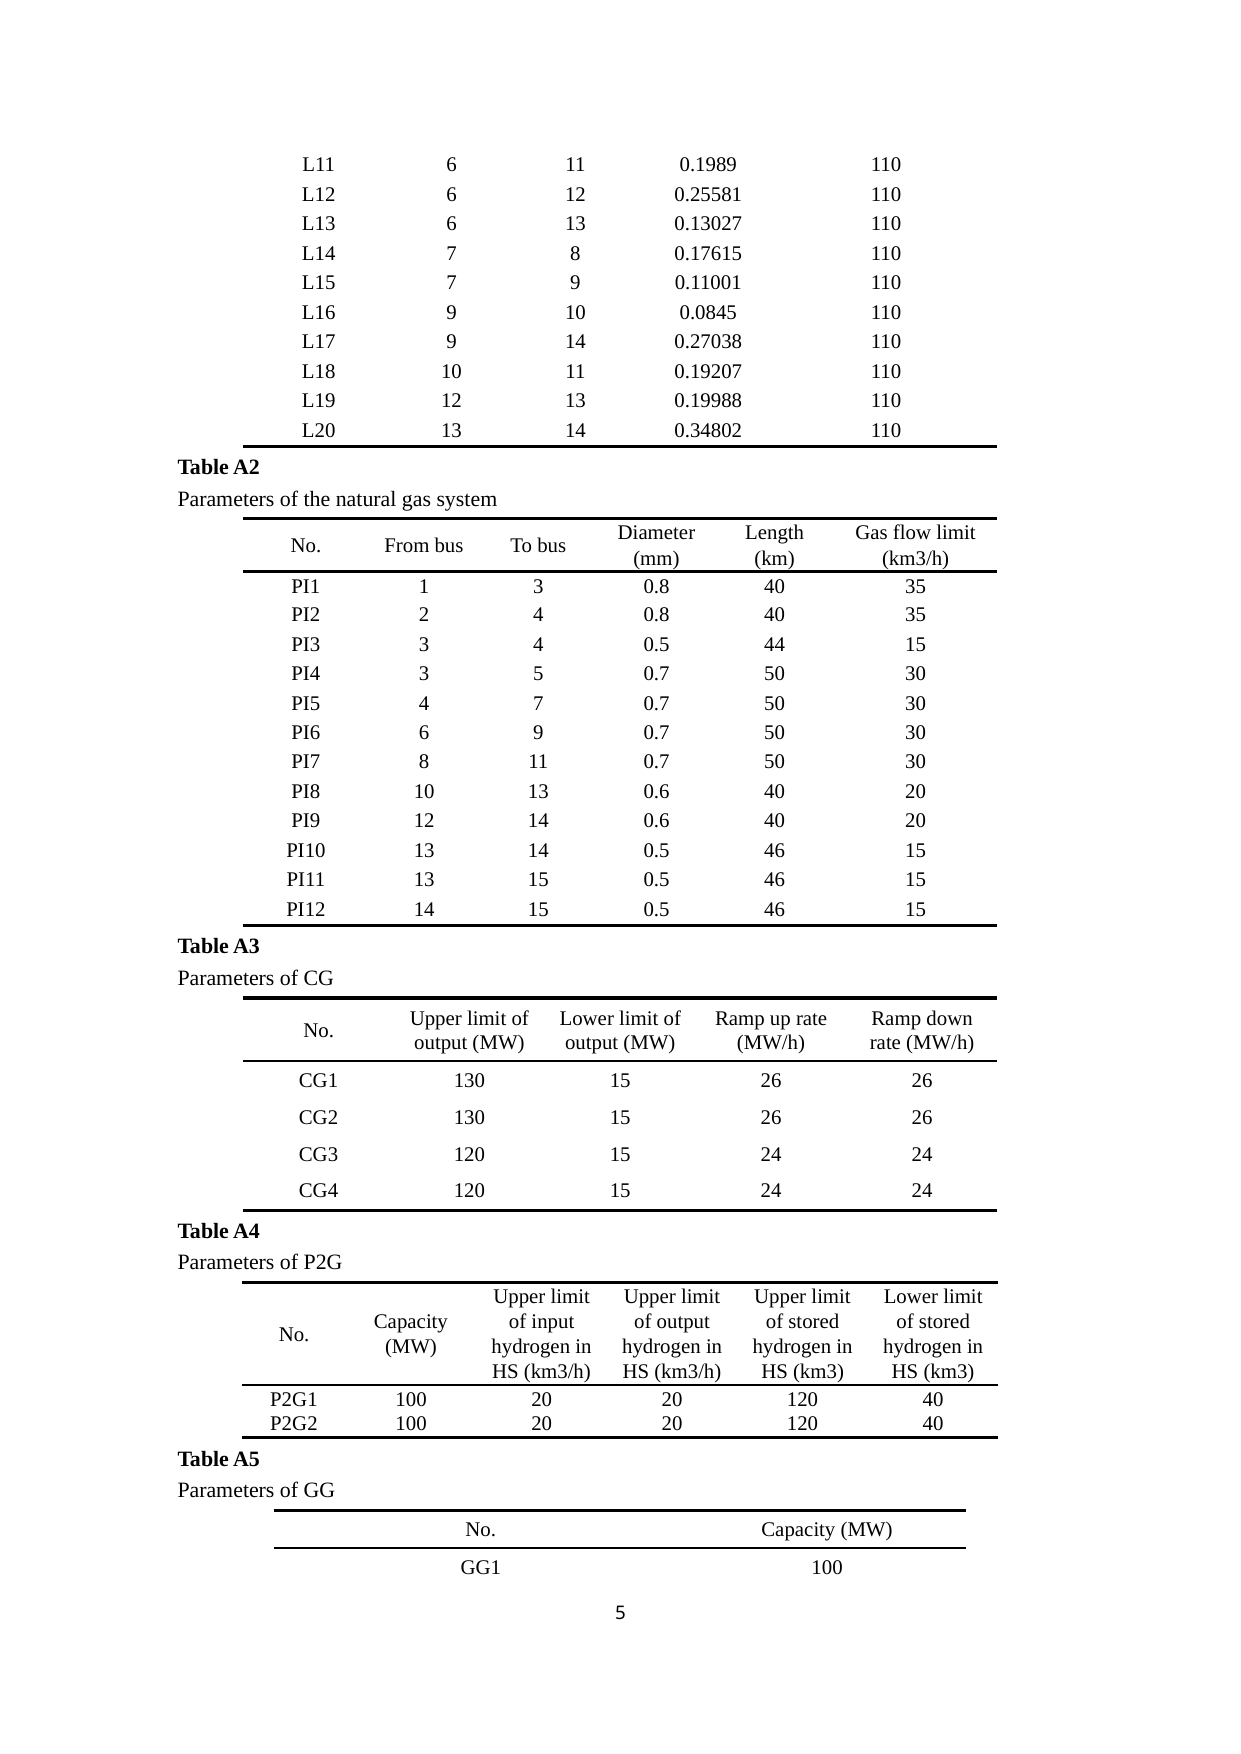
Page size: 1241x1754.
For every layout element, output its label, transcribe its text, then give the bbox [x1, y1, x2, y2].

table_cell 12 [394, 386, 509, 415]
table_cell 0.6 [597, 806, 715, 836]
table_cell 120 [737, 1386, 868, 1411]
table_cell 15 [545, 1172, 695, 1208]
table_cell 15 [834, 629, 997, 659]
table_cell 14 [509, 415, 642, 445]
table_cell 46 [715, 895, 833, 924]
table_cell 14 [509, 327, 642, 356]
table_cell PI8 [243, 777, 368, 806]
table_header Upper limit of input hydrogen in HS (km3/h) [476, 1284, 607, 1384]
table_header No. [243, 520, 368, 570]
table_cell 130 [394, 1062, 544, 1099]
table_cell 0.17615 [642, 239, 774, 268]
table_cell PI1 [243, 573, 368, 600]
table_cell PI2 [243, 600, 368, 629]
text Parameters of CG [177, 965, 1063, 990]
table_cell 4 [369, 688, 479, 718]
table_cell 120 [737, 1411, 868, 1436]
table_cell 0.5 [597, 629, 715, 659]
table_cell CG1 [243, 1062, 394, 1099]
table_cell 46 [715, 836, 833, 865]
table_cell 0.8 [597, 600, 715, 629]
table_cell L15 [243, 268, 394, 297]
table_cell 40 [715, 806, 833, 836]
table_cell 50 [715, 688, 833, 718]
table_header Upper limit of stored hydrogen in HS (km3) [737, 1284, 868, 1384]
table_cell 10 [509, 298, 642, 327]
table_cell 30 [834, 747, 997, 777]
table_cell 120 [394, 1172, 544, 1208]
table_cell 1 [369, 573, 479, 600]
table_cell PI5 [243, 688, 368, 718]
table_cell CG2 [243, 1099, 394, 1135]
table_cell 2 [369, 600, 479, 629]
table_cell 44 [715, 629, 833, 659]
table_cell PI11 [243, 865, 368, 894]
table_cell PI4 [243, 659, 368, 688]
table_cell CG4 [243, 1172, 394, 1208]
table_cell L13 [243, 209, 394, 238]
table_header Upper limit of output (MW) [394, 1000, 544, 1060]
table_cell 13 [479, 777, 597, 806]
table_cell 9 [394, 327, 509, 356]
table_cell 11 [509, 150, 642, 179]
table_cell PI9 [243, 806, 368, 836]
table_cell 30 [834, 688, 997, 718]
table_cell 110 [774, 415, 997, 445]
table_cell 50 [715, 659, 833, 688]
table_cell 0.11001 [642, 268, 774, 297]
table_cell 4 [479, 629, 597, 659]
table_cell 0.34802 [642, 415, 774, 445]
table_cell 15 [834, 836, 997, 865]
table_cell 0.27038 [642, 327, 774, 356]
table_cell 24 [846, 1172, 997, 1208]
text Table A4 [177, 1218, 1063, 1243]
table_cell 4 [479, 600, 597, 629]
table_header Lower limit of output (MW) [545, 1000, 695, 1060]
table_cell 0.1989 [642, 150, 774, 179]
table_cell 3 [369, 629, 479, 659]
table_cell 40 [715, 573, 833, 600]
table_cell 15 [479, 865, 597, 894]
table_cell 13 [509, 209, 642, 238]
table_cell 35 [834, 573, 997, 600]
text Parameters of P2G [177, 1249, 1063, 1274]
table_header Capacity (MW) [345, 1284, 476, 1384]
table_cell 26 [695, 1062, 846, 1099]
table_cell 0.13027 [642, 209, 774, 238]
table_cell 15 [834, 865, 997, 894]
table_cell 0.19988 [642, 386, 774, 415]
table_cell 110 [774, 180, 997, 209]
table_cell 0.7 [597, 718, 715, 747]
table_cell 13 [369, 865, 479, 894]
text Table A5 [177, 1446, 1063, 1471]
table_header From bus [369, 520, 479, 570]
table_cell 110 [774, 298, 997, 327]
table_cell 13 [394, 415, 509, 445]
table_cell L16 [243, 298, 394, 327]
table_cell 0.25581 [642, 180, 774, 209]
table_cell 6 [394, 150, 509, 179]
table_cell PI12 [243, 895, 368, 924]
table_cell 120 [394, 1135, 544, 1172]
table_cell L18 [243, 356, 394, 386]
table_cell CG3 [243, 1135, 394, 1172]
table_cell 15 [545, 1135, 695, 1172]
table_cell PI7 [243, 747, 368, 777]
table_cell 13 [509, 386, 642, 415]
table_cell 24 [695, 1172, 846, 1208]
table_cell 7 [394, 239, 509, 268]
table_cell 10 [394, 356, 509, 386]
table_cell 8 [509, 239, 642, 268]
table_header Diameter (mm) [597, 520, 715, 570]
table_cell 110 [774, 209, 997, 238]
table_cell 0.8 [597, 573, 715, 600]
table_cell 50 [715, 747, 833, 777]
table_cell 8 [369, 747, 479, 777]
text Parameters of the natural gas system [177, 486, 1063, 511]
table_cell 6 [369, 718, 479, 747]
table_cell 30 [834, 718, 997, 747]
table_cell 40 [868, 1386, 998, 1411]
table_cell 7 [479, 688, 597, 718]
table_cell 9 [479, 718, 597, 747]
table_cell 30 [834, 659, 997, 688]
table_cell PI6 [243, 718, 368, 747]
table_cell 11 [479, 747, 597, 777]
table_cell GG1 [274, 1549, 687, 1586]
table_cell 12 [509, 180, 642, 209]
table_cell 110 [774, 327, 997, 356]
table_cell P2G1 [242, 1386, 345, 1411]
table_cell 110 [774, 239, 997, 268]
table_cell 100 [345, 1411, 476, 1436]
table_header No. [274, 1512, 687, 1547]
table_cell 0.0845 [642, 298, 774, 327]
table_cell 13 [369, 836, 479, 865]
table_cell 40 [715, 777, 833, 806]
table_cell 40 [868, 1411, 998, 1436]
table_cell 40 [715, 600, 833, 629]
text Table A2 [177, 454, 1063, 479]
table_cell 0.6 [597, 777, 715, 806]
table_header No. [242, 1284, 345, 1384]
table_cell 10 [369, 777, 479, 806]
table_cell L14 [243, 239, 394, 268]
table_cell 26 [846, 1062, 997, 1099]
table_cell 0.7 [597, 659, 715, 688]
table_cell L11 [243, 150, 394, 179]
table_header Capacity (MW) [687, 1512, 966, 1547]
table_cell 15 [834, 895, 997, 924]
table_cell 20 [607, 1411, 737, 1436]
table_cell 20 [476, 1411, 607, 1436]
table_cell 0.5 [597, 895, 715, 924]
table_cell 130 [394, 1099, 544, 1135]
table_cell L20 [243, 415, 394, 445]
table_cell 12 [369, 806, 479, 836]
table_cell 14 [479, 806, 597, 836]
table_cell 14 [479, 836, 597, 865]
table_cell L12 [243, 180, 394, 209]
table_cell L17 [243, 327, 394, 356]
table_cell 110 [774, 268, 997, 297]
table_cell 7 [394, 268, 509, 297]
table_cell 3 [479, 573, 597, 600]
table_cell 100 [345, 1386, 476, 1411]
table_header Upper limit of output hydrogen in HS (km3/h) [607, 1284, 737, 1384]
table_cell 15 [479, 895, 597, 924]
table_cell 5 [479, 659, 597, 688]
table_header No. [243, 1000, 394, 1060]
table_cell 9 [509, 268, 642, 297]
table_header Lower limit of stored hydrogen in HS (km3) [868, 1284, 998, 1384]
table_header Gas flow limit (km3/h) [834, 520, 997, 570]
table_cell PI10 [243, 836, 368, 865]
table_cell 100 [687, 1549, 966, 1586]
table_cell 24 [846, 1135, 997, 1172]
table_cell 0.5 [597, 836, 715, 865]
table_header To bus [479, 520, 597, 570]
table_cell 15 [545, 1099, 695, 1135]
table_cell 0.7 [597, 747, 715, 777]
table_cell 46 [715, 865, 833, 894]
table_cell 26 [695, 1099, 846, 1135]
table_cell PI3 [243, 629, 368, 659]
table_cell 110 [774, 150, 997, 179]
table_cell 11 [509, 356, 642, 386]
table_cell 14 [369, 895, 479, 924]
table_cell P2G2 [242, 1411, 345, 1436]
table_cell 26 [846, 1099, 997, 1135]
table_cell 110 [774, 356, 997, 386]
table_header Ramp down rate (MW/h) [846, 1000, 997, 1060]
table_cell 15 [545, 1062, 695, 1099]
text Table A3 [177, 933, 1063, 959]
table_cell 35 [834, 600, 997, 629]
table_cell 6 [394, 209, 509, 238]
table_cell 110 [774, 386, 997, 415]
text Parameters of GG [177, 1477, 1063, 1502]
table_cell 20 [607, 1386, 737, 1411]
table_cell 0.19207 [642, 356, 774, 386]
table_cell 0.5 [597, 865, 715, 894]
table_cell L19 [243, 386, 394, 415]
table_cell 50 [715, 718, 833, 747]
table_cell 24 [695, 1135, 846, 1172]
table_cell 20 [476, 1386, 607, 1411]
table_header Length (km) [715, 520, 833, 570]
table_cell 20 [834, 806, 997, 836]
table_cell 20 [834, 777, 997, 806]
table_header Ramp up rate (MW/h) [695, 1000, 846, 1060]
table_cell 9 [394, 298, 509, 327]
table_cell 3 [369, 659, 479, 688]
table_cell 6 [394, 180, 509, 209]
table_cell 0.7 [597, 688, 715, 718]
